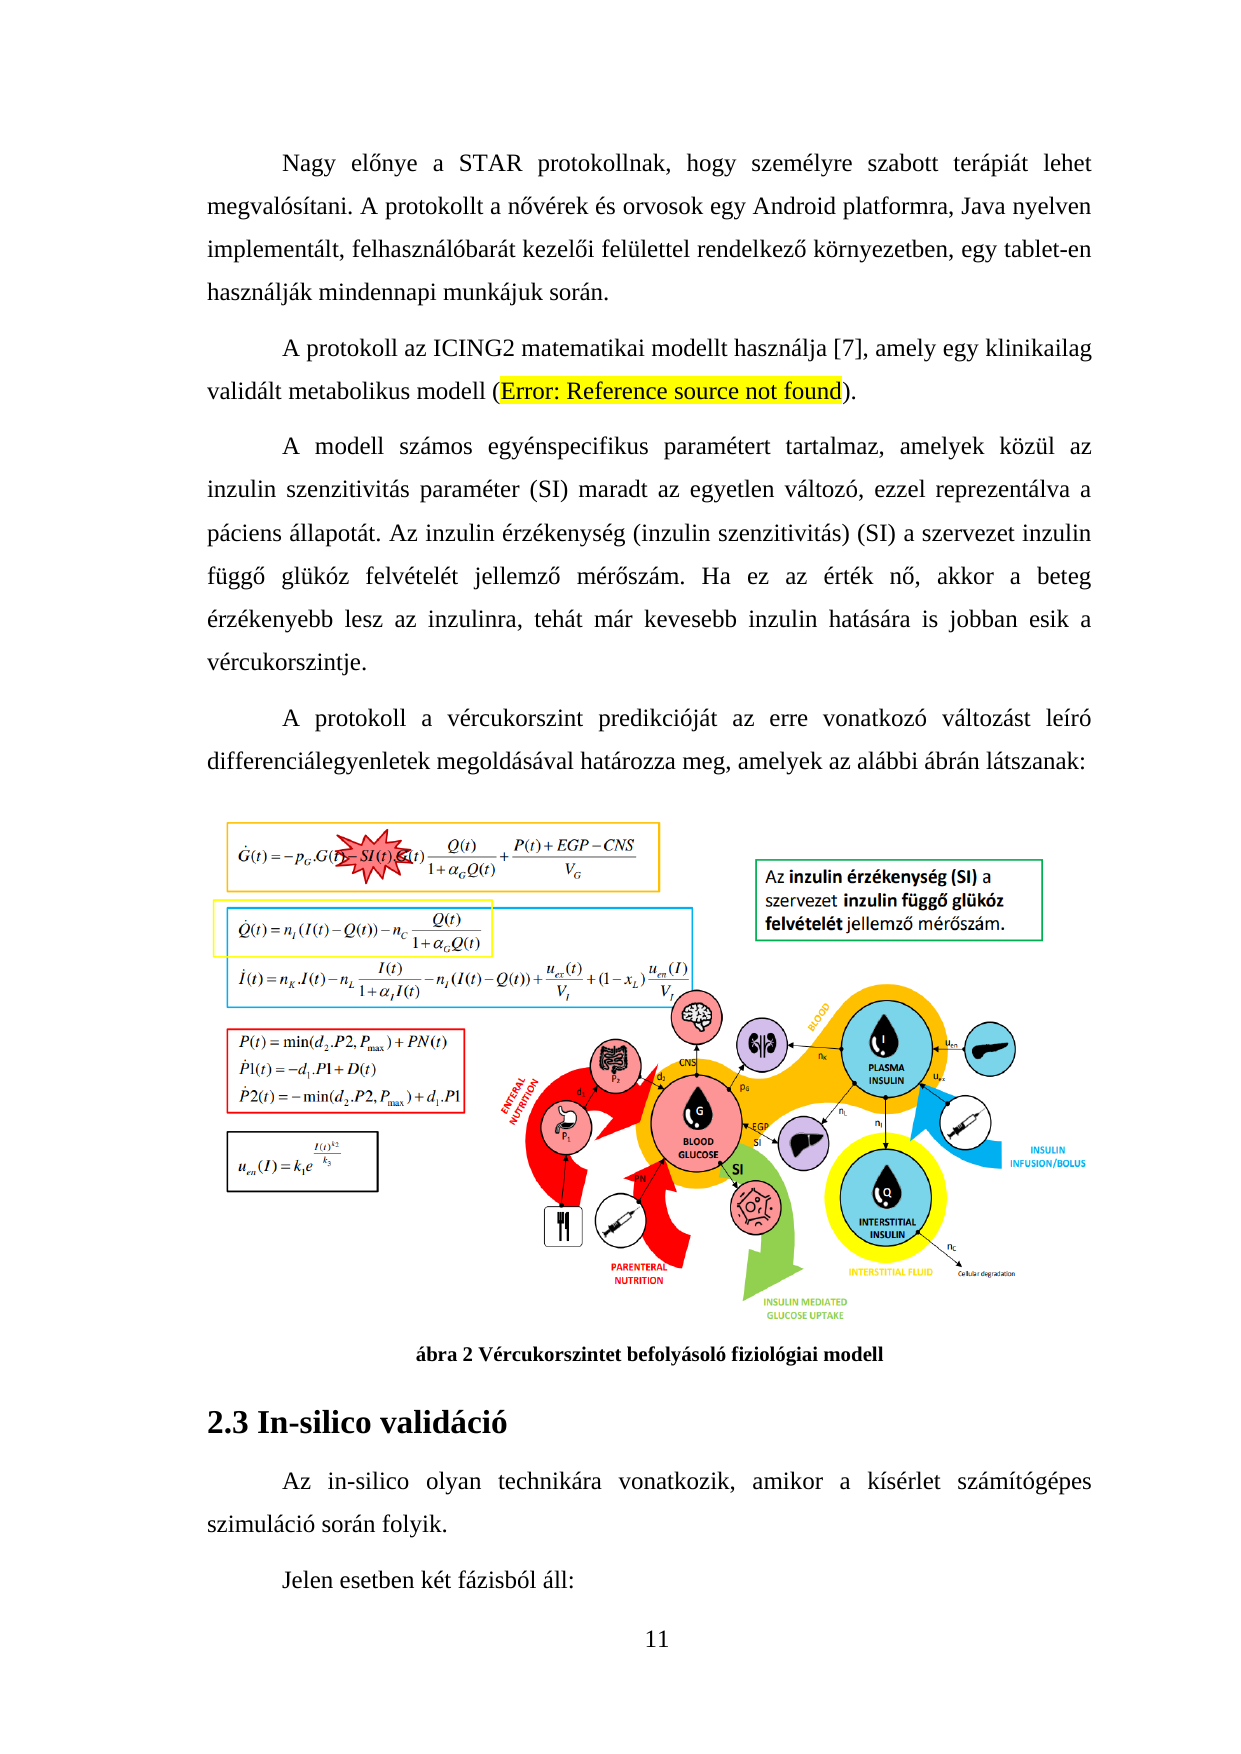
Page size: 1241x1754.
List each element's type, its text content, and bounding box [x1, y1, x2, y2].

subtitle In-silico validáció [207, 1402, 1092, 1441]
text Az in-silico olyan technikára vonatkozik, amikor a kísérlet számítógépes szimuláció során folyik. [207, 1466, 1092, 1538]
text A protokoll a vércukorszint predikcióját az erre vonatkozó változást leíró differenciálegyenletek megoldásával határozza meg, amelyek az alábbi ábrán látszanak: [207, 703, 1092, 774]
picture [206, 813, 1093, 1329]
text ábra 2 Vércukorszintet befolyásoló fiziológiai modell [207, 1341, 1092, 1366]
text Nagy előnye a STAR protokollnak, hogy személyre szabott terápiát lehet megvalósítani. A protokollt a nővérek és orvosok egy Android platformra, Java nyelven implementált, felhasználóbarát kezelői felülettel rendelkező környezetben, egy tablet-en használják mindennapi munkájuk során. [207, 148, 1092, 306]
text Jelen esetben két fázisból áll: [207, 1565, 1092, 1594]
text A modell számos egyénspecifikus paramétert tartalmaz, amelyek közül az inzulin szenzitivitás paraméter (SI) maradt az egyetlen változó, ezzel reprezentálva a páciens állapotát. Az inzulin érzékenység (inzulin szenzitivitás) (SI) a szervezet inzulin függő glükóz felvételét jellemző mérőszám. Ha ez az érték nő, akkor a beteg érzékenyebb lesz az inzulinra, tehát már kevesebb inzulin hatására is jobban esik a vércukorszintje. [207, 431, 1092, 676]
